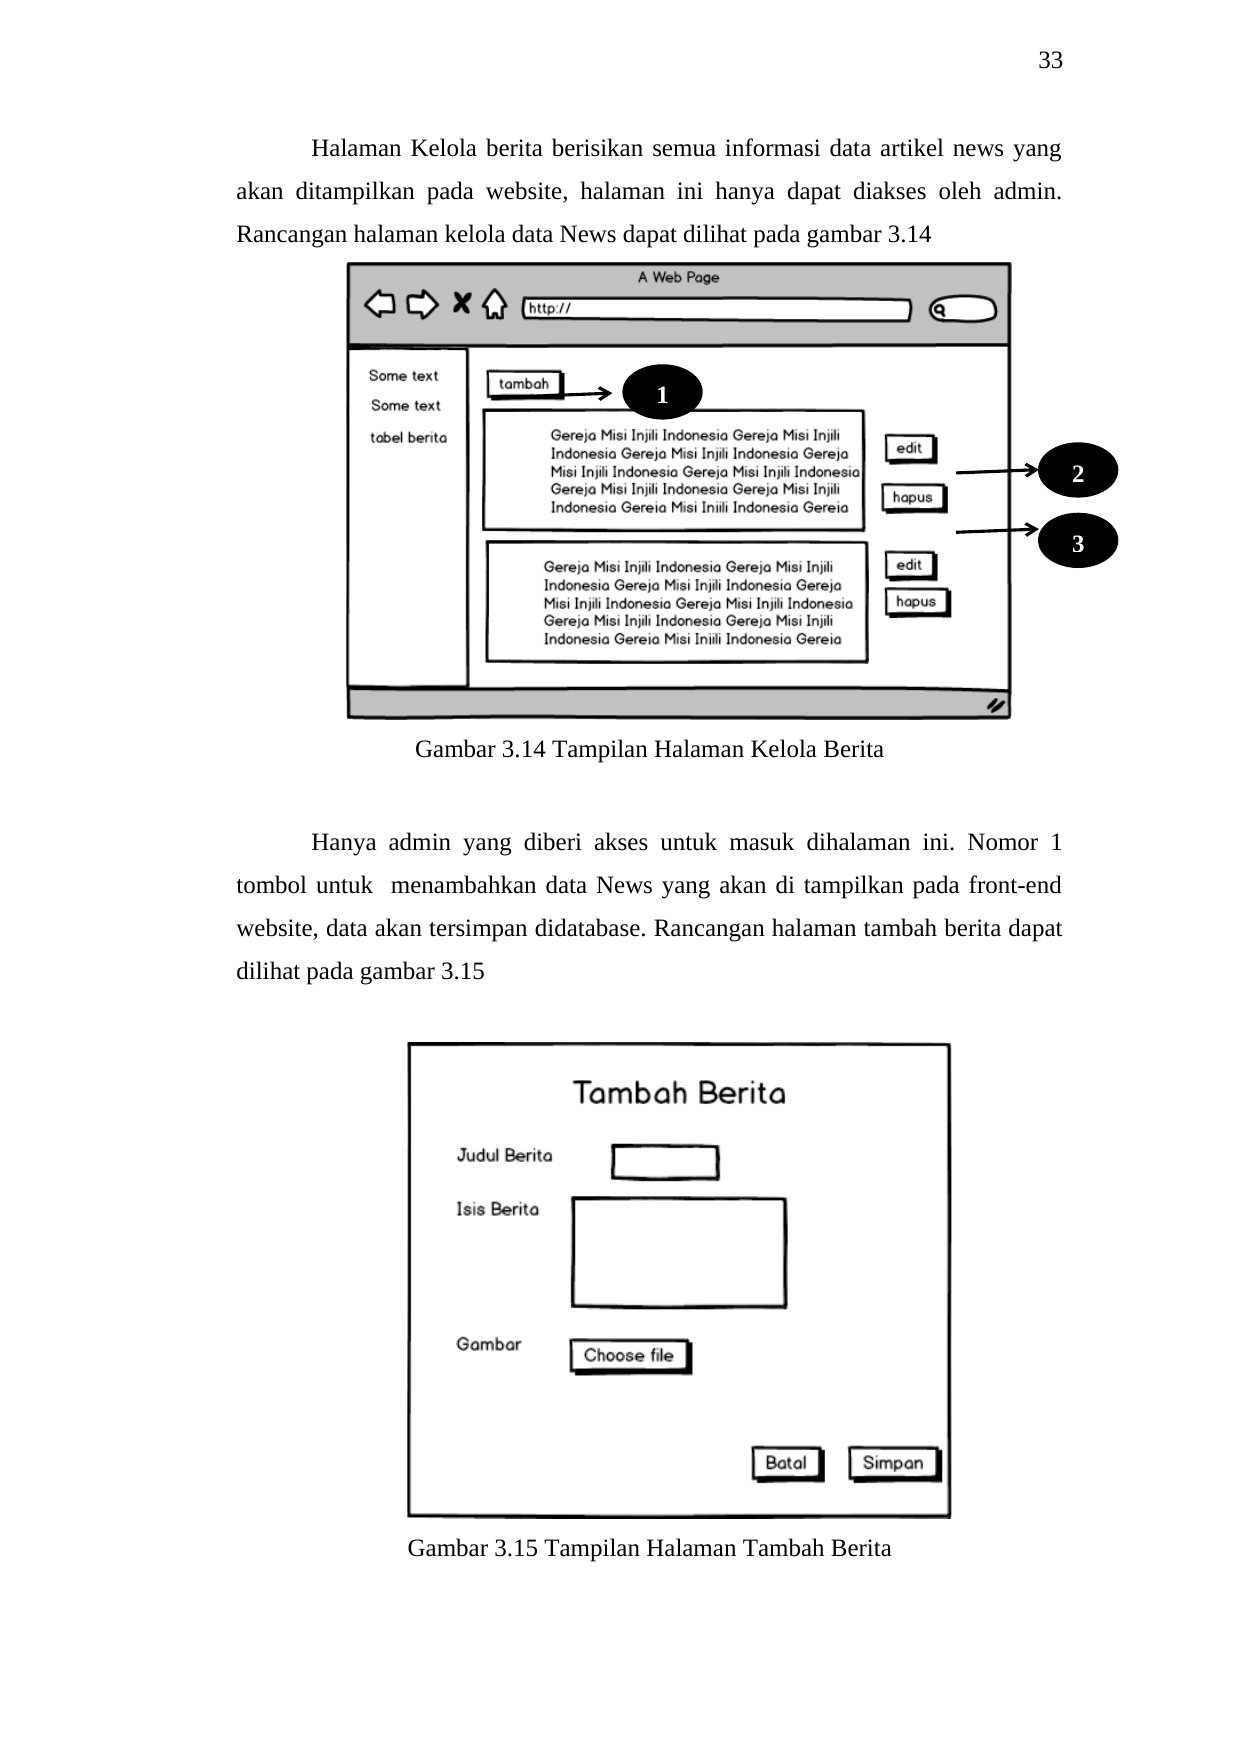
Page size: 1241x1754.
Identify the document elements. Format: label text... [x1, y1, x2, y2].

text Gambar 3.15 Tampilan Halaman Tambah Berita [236, 1533, 1063, 1562]
text Halaman Kelola berita berisikan semua informasi data artikel news yang akan ditampilkan pada website, halaman ini hanya dapat diakses oleh admin. Rancangan halaman kelola data News dapat dilihat pada gambar 3.14 [236, 133, 1063, 248]
picture [346, 262, 1012, 720]
text Gambar 3.14 Tampilan Halaman Kelola Berita [236, 734, 1063, 763]
picture [407, 1042, 952, 1519]
text Hanya admin yang diberi akses untuk masuk dihalaman ini. Nomor 1 tombol untuk menambahkan data News yang akan di tampilkan pada front-end website, data akan tersimpan didatabase. Rancangan halaman tambah berita dapat dilihat pada gambar 3.15 [236, 827, 1063, 985]
